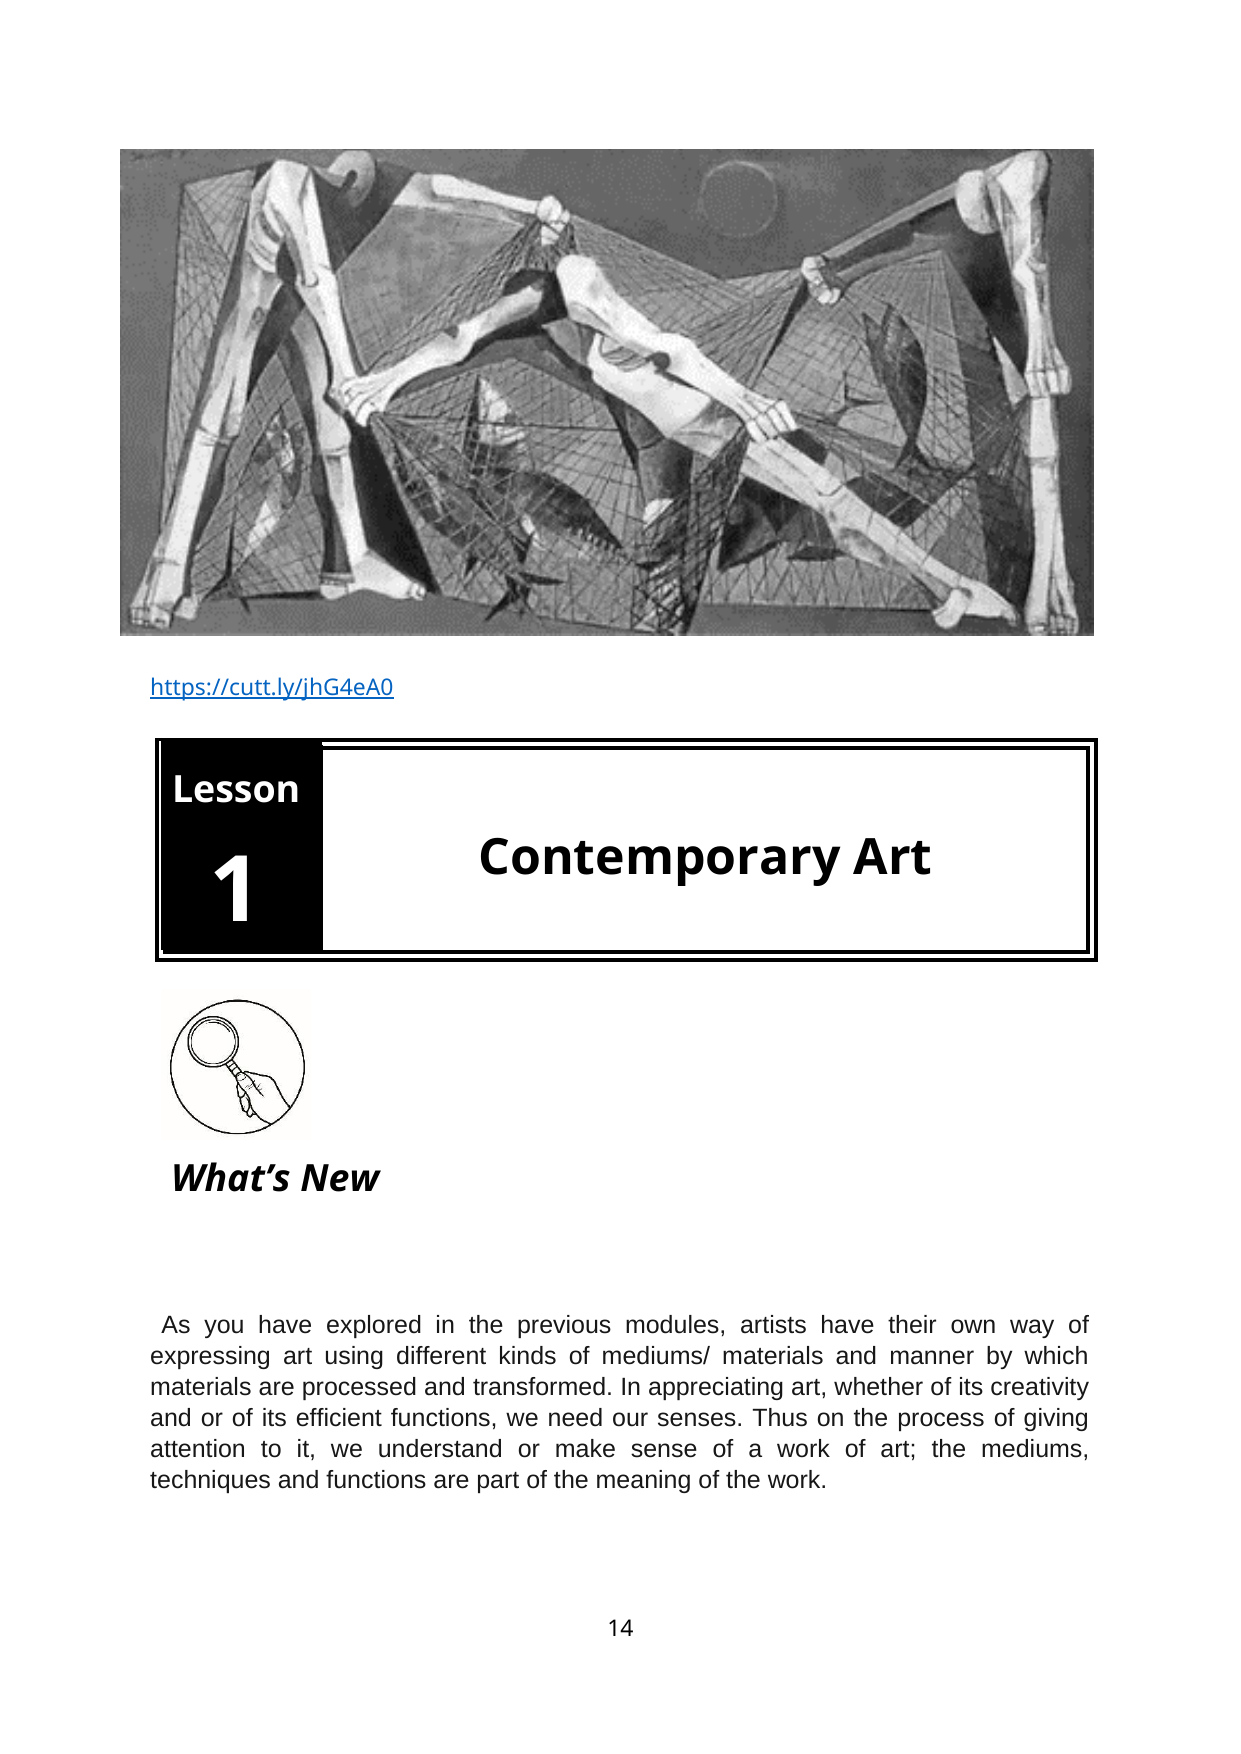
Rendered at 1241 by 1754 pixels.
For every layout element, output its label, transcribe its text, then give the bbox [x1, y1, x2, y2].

subtitle What’s New [161, 1151, 1091, 1202]
text As you have explored in the previous modules, artists have their own way of expressing art using different kinds of mediums/ materials and manner by which materials are processed and transformed. In appreciating art, whether of its creativity and or of its efficient functions, we need our senses. Thus on the process of giving attention to it, we understand or make sense of a work of art; the mediums, techniques and functions are part of the meaning of the work. [150, 1309, 1091, 1493]
text https://cutt.ly/jhG4eA0 [150, 671, 1091, 702]
table_header Contemporary Art [322, 742, 1092, 950]
picture [161, 989, 312, 1140]
picture [120, 149, 1094, 636]
table_header Lesson 1 [161, 741, 322, 950]
